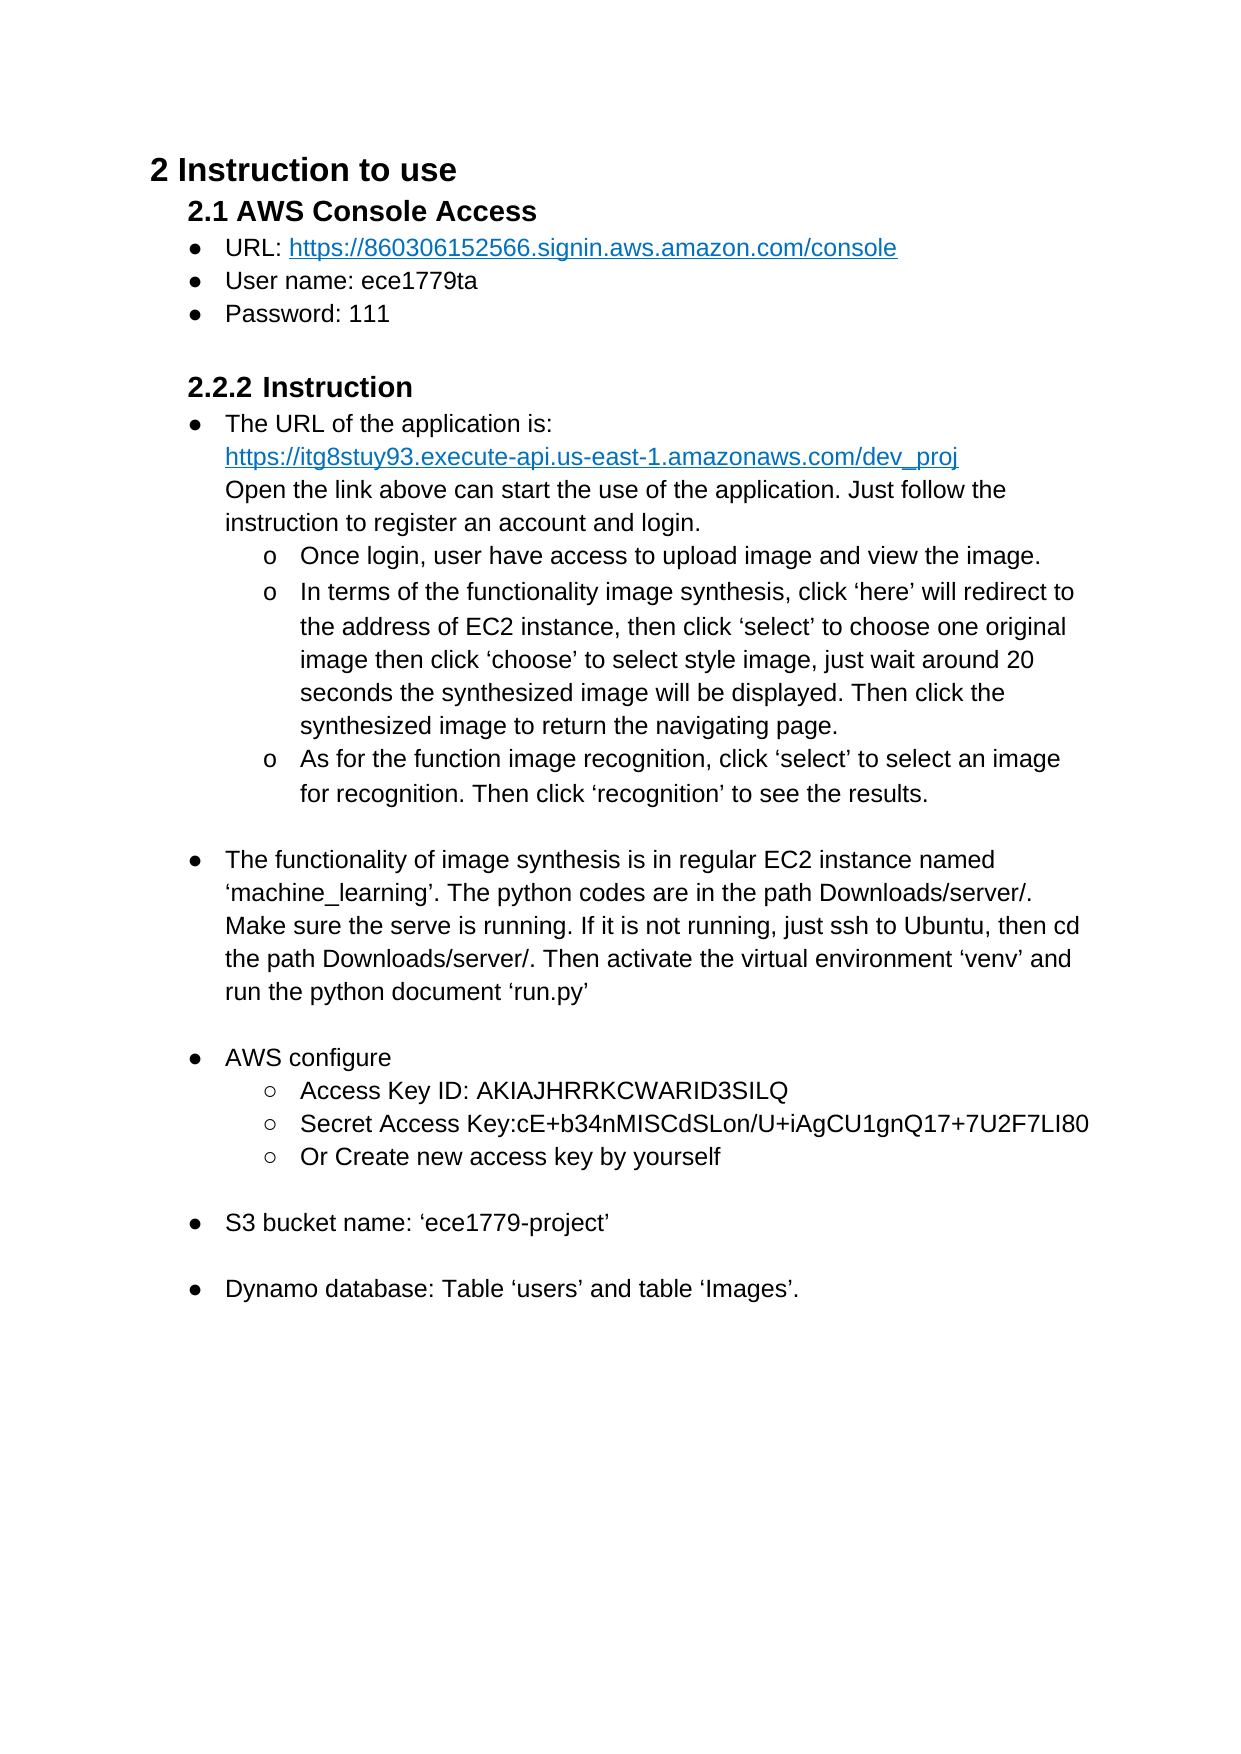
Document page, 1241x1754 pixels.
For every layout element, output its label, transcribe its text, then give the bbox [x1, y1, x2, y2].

text https://itg8stuy93.execute-api.us-east-1.amazonaws.com/dev_proj [225, 442, 1090, 471]
list User name: ece1779ta [187, 266, 1090, 294]
list Secret Access Key:cE+b34nMISCdSLon/U+iAgCU1gnQ17+7U2F7LI80 [262, 1109, 1090, 1138]
list Instruction [187, 370, 1090, 404]
list In terms of the functionality image synthesis, click ‘here’ will redirect to the address of EC2 instance, then click ‘select’ to choose one original image then click ‘choose’ to select style image, just wait around 20 seconds the synthesized image will be displayed. Then click the synthesized image to return the navigating page. [262, 576, 1090, 739]
text 2.1 AWS Console Access [187, 194, 1090, 228]
text Open the link above can start the use of the application. Just follow the instruction to register an account and login. [225, 475, 1090, 537]
list Access Key ID: AKIAJHRRKCWARID3SILQ [262, 1076, 1090, 1105]
list Password: 111 [187, 299, 1090, 327]
list The functionality of image synthesis is in regular EC2 instance named ‘machine_learning’. The python codes are in the path Downloads/server/. Make sure the serve is running. If it is not running, just ssh to Ubuntu, then cd the path Downloads/server/. Then activate the virtual environment ‘venv’ and run the python document ‘run.py’ [187, 845, 1090, 1006]
text 2 Instruction to use [150, 150, 1090, 188]
list URL: https://860306152566.signin.aws.amazon.com/console [187, 233, 1090, 261]
list AWS configure [187, 1043, 1090, 1072]
list Or Create new access key by yourself [262, 1142, 1090, 1171]
list The URL of the application is: [187, 409, 1090, 438]
list Dynamo database: Table ‘users’ and table ‘Images’. [187, 1274, 1090, 1303]
list Once login, user have access to upload image and view the image. [262, 541, 1090, 572]
list S3 bucket name: ‘ece1779-project’ [187, 1208, 1090, 1237]
list As for the function image recognition, click ‘select’ to select an image for recognition. Then click ‘recognition’ to see the results. [262, 744, 1090, 808]
